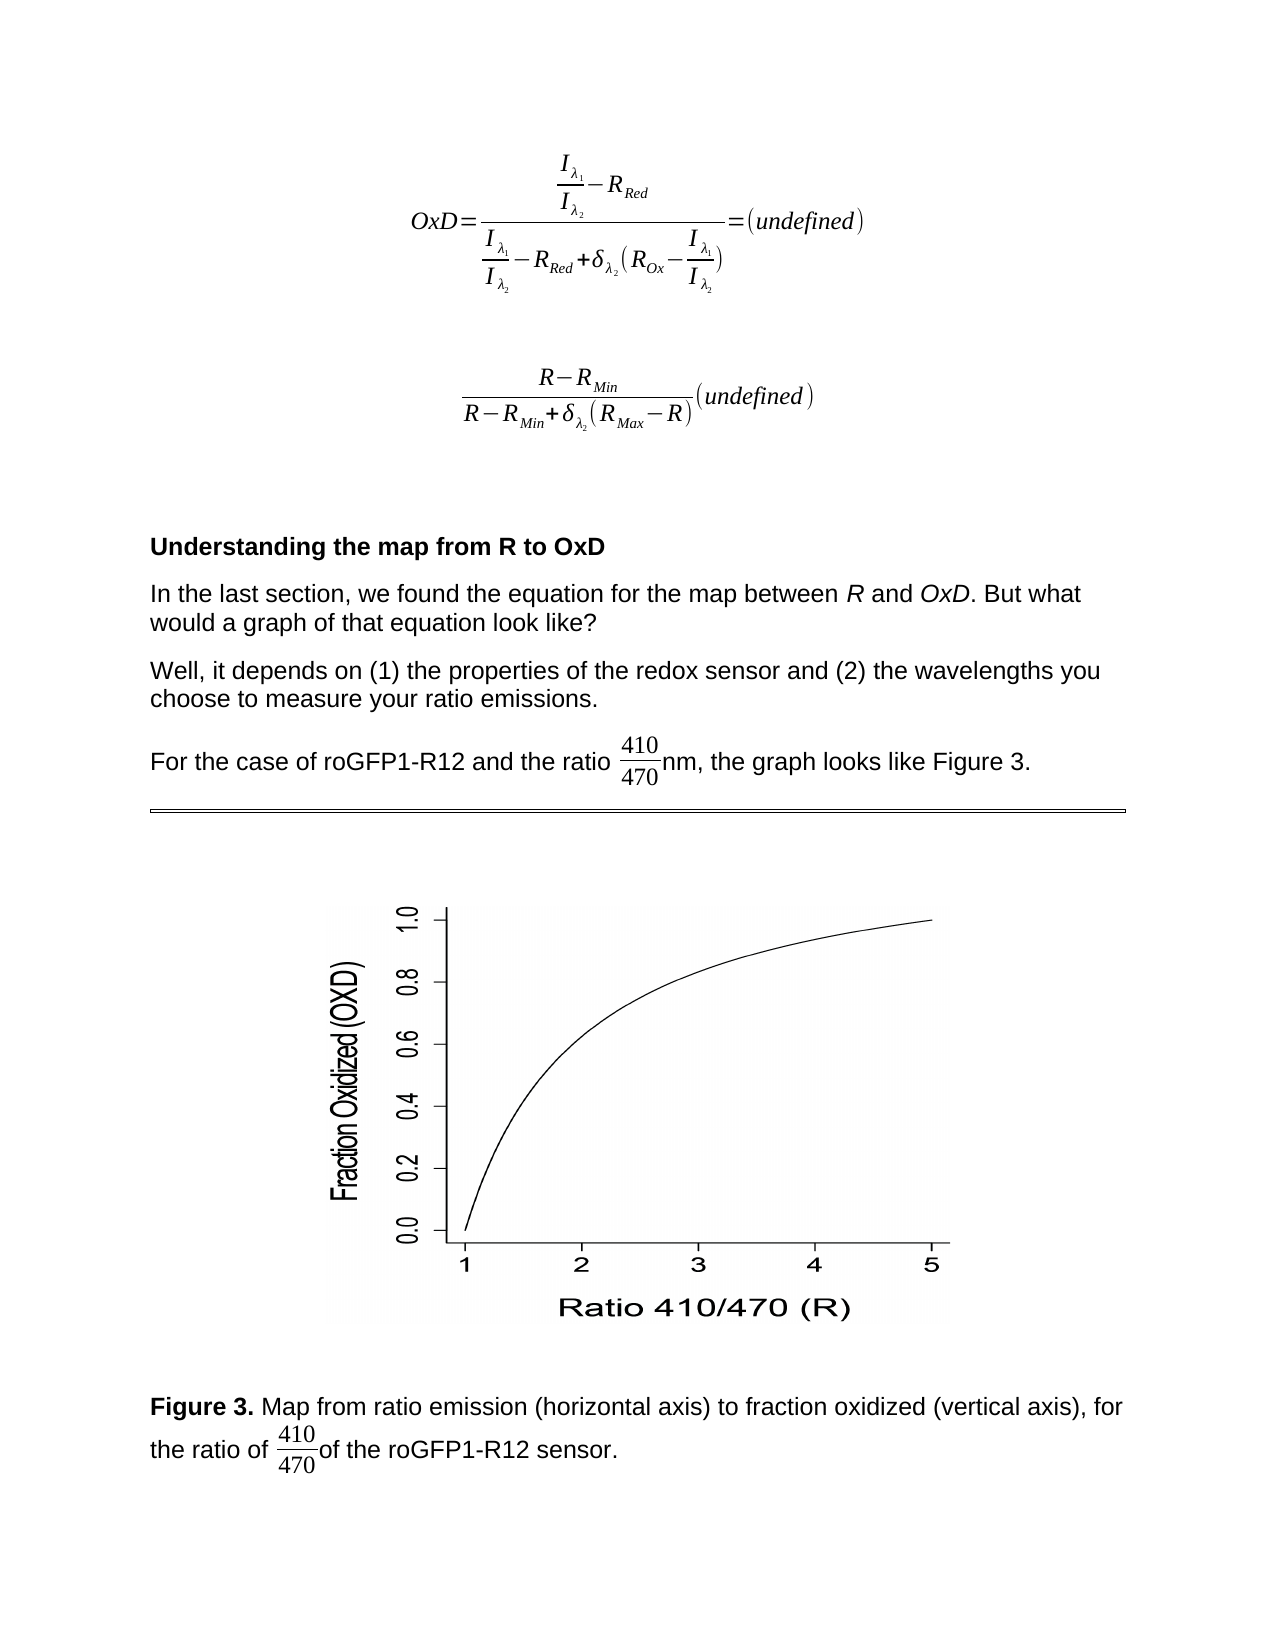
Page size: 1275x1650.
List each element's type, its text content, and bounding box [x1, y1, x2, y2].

text Understanding the map from R to OxD [150, 532, 1125, 561]
text Well, it depends on (1) the properties of the redox sensor and (2) the wavelengths you choose to measure your ratio emissions. [150, 656, 1125, 713]
text Figure 3. Map from ratio emission (horizontal axis) to fraction oxidized (vertical axis), for the ratio of of the roGFP1-R12 sensor. [150, 1392, 1125, 1479]
text In the last section, we found the equation for the map between R and OxD. But what would a graph of that equation look like? [150, 579, 1125, 637]
text For the case of roGFP1-R12 and the ratio nm, the graph looks like Figure 3. [150, 732, 1125, 791]
picture [325, 906, 951, 1324]
